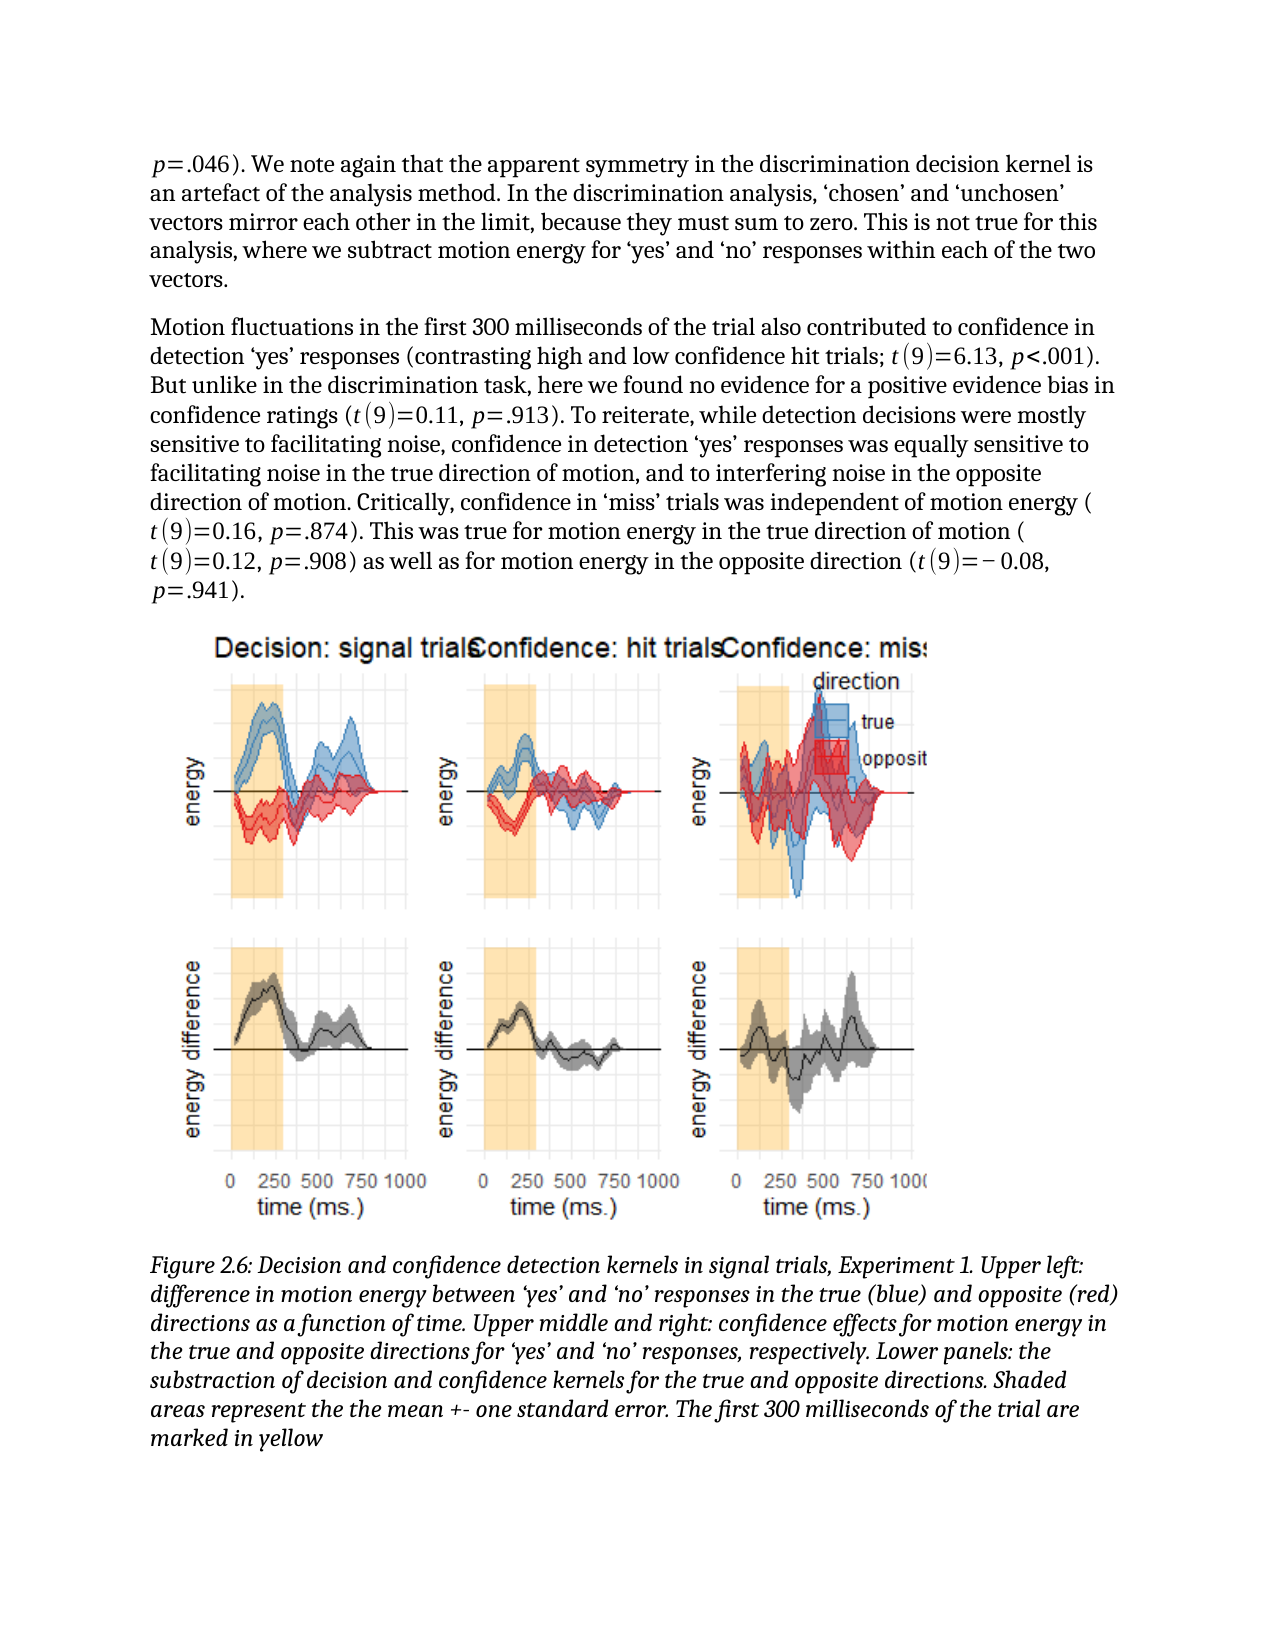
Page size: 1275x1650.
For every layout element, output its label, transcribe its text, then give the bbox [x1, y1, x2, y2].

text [150, 150, 1125, 294]
text Figure 2.6: Decision and confidence detection kernels in signal trials, Experiment 1. Upper left: difference in motion energy between ‘yes’ and ‘no’ responses in the true (blue) and opposite (red) directions as a function of time. Upper middle and right: confidence effects for motion energy in the true and opposite directions for ‘yes’ and ‘no’ responses, respectively. Lower panels: the substraction of decision and confidence kernels for the true and opposite directions. Shaded areas represent the the mean +- one standard error. The first 300 milliseconds of the trial are marked in yellow [150, 1251, 1125, 1452]
text Motion fluctuations in the first 300 milliseconds of the trial also contributed to confidence in detection ‘yes’ responses (contrasting high and low confidence hit trials; , ). But unlike in the discrimination task, here we found no evidence for a positive evidence bias in confidence ratings (, ). To reiterate, while detection decisions were mostly sensitive to facilitating noise, confidence in detection ‘yes’ responses was equally sensitive to facilitating noise in the true direction of motion, and to interfering noise in the opposite direction of motion. Critically, confidence in ‘miss’ trials was independent of motion energy (, ). This was true for motion energy in the true direction of motion (, ) as well as for motion energy in the opposite direction (, ). [150, 312, 1125, 605]
picture [168, 623, 927, 1231]
